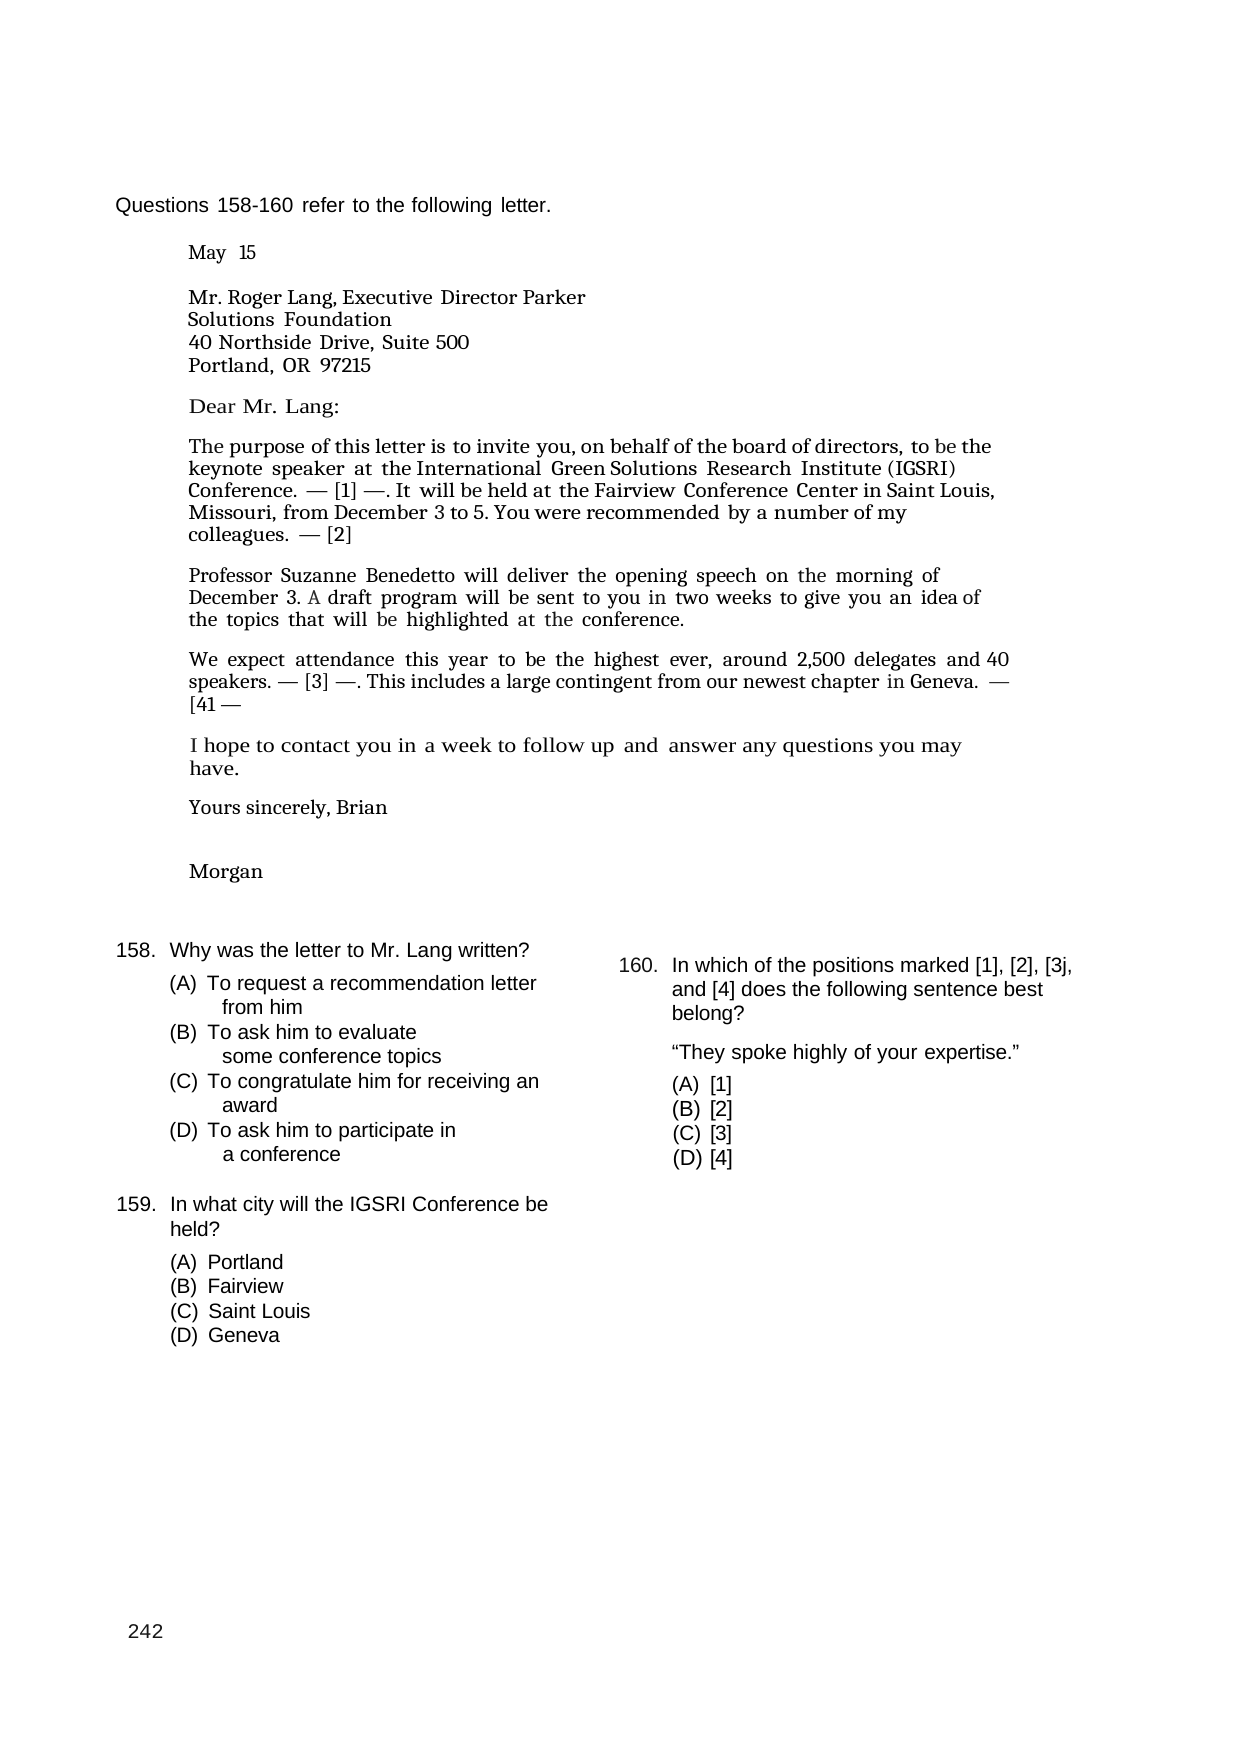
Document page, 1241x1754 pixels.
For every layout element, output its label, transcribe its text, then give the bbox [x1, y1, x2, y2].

text Questions 158-160 refer to the following letter. [115, 193, 1240, 217]
list In which of the positions marked [1], [2], [3j, and [4] does the following sentence best belong? [618, 952, 1077, 1024]
list To ask him to participate in a conference [169, 1118, 473, 1166]
text (C) [3] [672, 1122, 1240, 1146]
list To ask him to evaluate some conference topics [169, 1019, 473, 1068]
text May 15 [188, 240, 1240, 264]
list Portland [170, 1250, 551, 1274]
list To request a recommendation letter from him [169, 971, 537, 1019]
list Fairview [170, 1274, 551, 1298]
text “They spoke highly of your expertise.” [672, 1040, 1240, 1064]
text 40 Northside Drive, Suite 500 [189, 331, 1240, 354]
text The purpose of this letter is to invite you, on behalf of the board of directors, to be the keynote speaker at the International Green Solutions Research Institute (IGSRI) Conference. — [1] —. It will be held at the Fairview Conference Center in Saint Louis, Missouri, from December 3 to 5. You were recommended by a number of my colleagues. — [2] [188, 436, 1012, 547]
text Professor Suzanne Benedetto will deliver the opening speech on the morning of December 3. A draft program will be sent to you in two weeks to give you an idea of the topics that will be highlighted at the conference. [188, 565, 1012, 632]
text I hope to contact you in a week to follow up and answer any questions you may have. [189, 734, 1011, 780]
list Geneva [170, 1323, 551, 1347]
text Portland, OR 97215 [188, 354, 1240, 378]
subtitle (B) [2] [672, 1096, 1240, 1121]
text We expect attendance this year to be the highest ever, around 2,500 delegates and 40 speakers. — [3] —. This includes a large contingent from our newest chapter in Geneva. — [41 — [189, 649, 1010, 717]
list Saint Louis [170, 1299, 551, 1323]
list In what city will the IGSRI Conference be held? [116, 1192, 551, 1241]
text (A) [1] [672, 1073, 1240, 1096]
text Dear Mr. Lang: [189, 394, 1240, 418]
text Yours sincerely, Brian Morgan [189, 796, 390, 883]
list To congratulate him for receiving an award [169, 1069, 540, 1117]
list Why was the letter to Mr. Lang written? [116, 938, 551, 962]
text Mr. Roger Lang, Executive Director Parker Solutions Foundation [188, 287, 596, 331]
subtitle (D) [4] [672, 1146, 1240, 1170]
